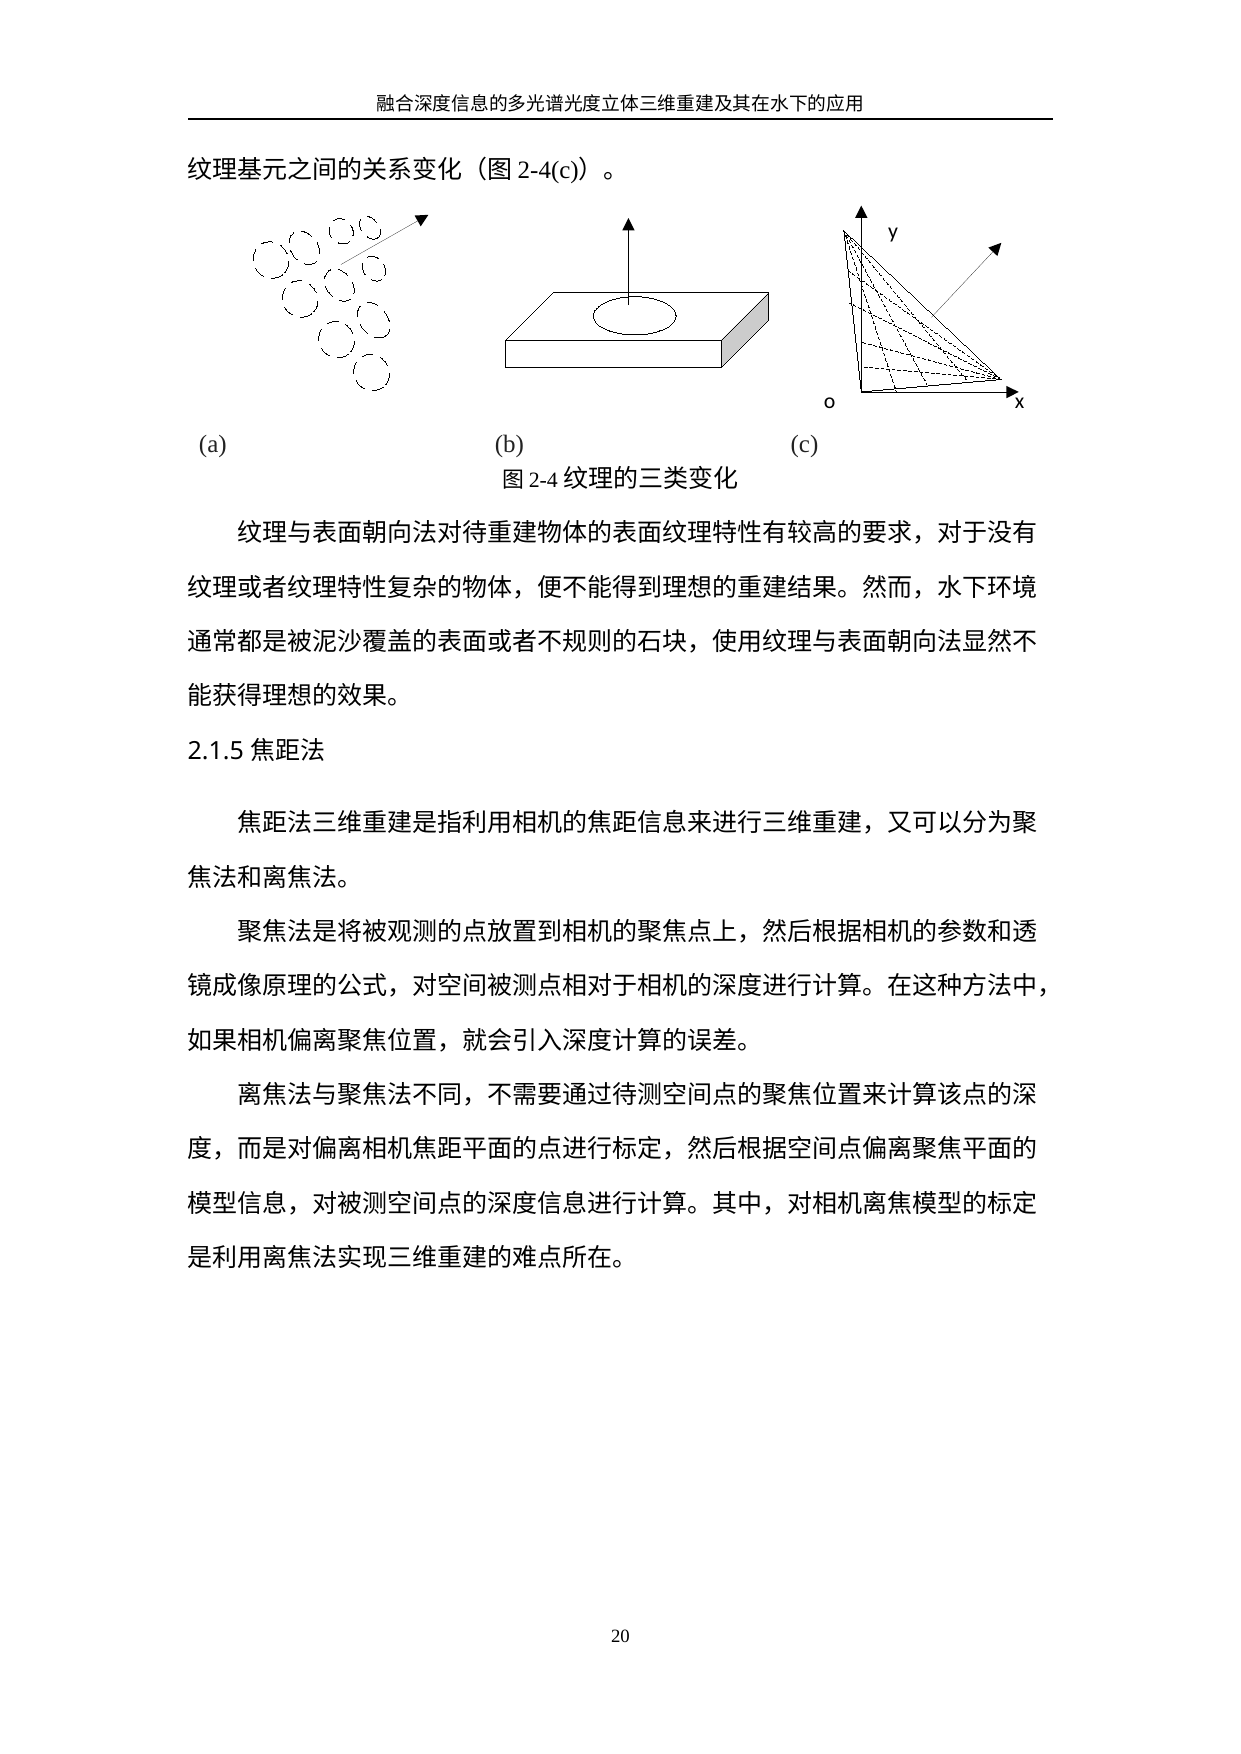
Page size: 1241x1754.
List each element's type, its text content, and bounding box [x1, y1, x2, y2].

subtitle 2.1.5 焦距法 [187, 730, 1053, 766]
text 焦距法三维重建是指利用相机的焦距信息来进行三维重建，又可以分为聚焦法和离焦法。 [187, 803, 1053, 893]
table_header (a) [188, 430, 483, 458]
table_header (b) [483, 430, 779, 458]
text 纹理与表面朝向法对待重建物体的表面纹理特性有较高的要求，对于没有纹理或者纹理特性复杂的物体，便不能得到理想的重建结果。然而，水下环境通常都是被泥沙覆盖的表面或者不规则的石块，使用纹理与表面朝向法显然不能获得理想的效果。 [187, 513, 1053, 712]
table_header (c) [779, 430, 1059, 458]
text 聚焦法是将被观测的点放置到相机的聚焦点上，然后根据相机的参数和透镜成像原理的公式，对空间被测点相对于相机的深度进行计算。在这种方法中，如果相机偏离聚焦位置，就会引入深度计算的误差。 [187, 911, 1053, 1056]
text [187, 150, 1053, 186]
text 图2-4 纹理的三类变化 [187, 458, 1053, 494]
text 离焦法与聚焦法不同，不需要通过待测空间点的聚焦位置来计算该点的深度，而是对偏离相机焦距平面的点进行标定，然后根据空间点偏离聚焦平面的模型信息，对被测空间点的深度信息进行计算。其中，对相机离焦模型的标定是利用离焦法实现三维重建的难点所在。 [187, 1074, 1053, 1274]
